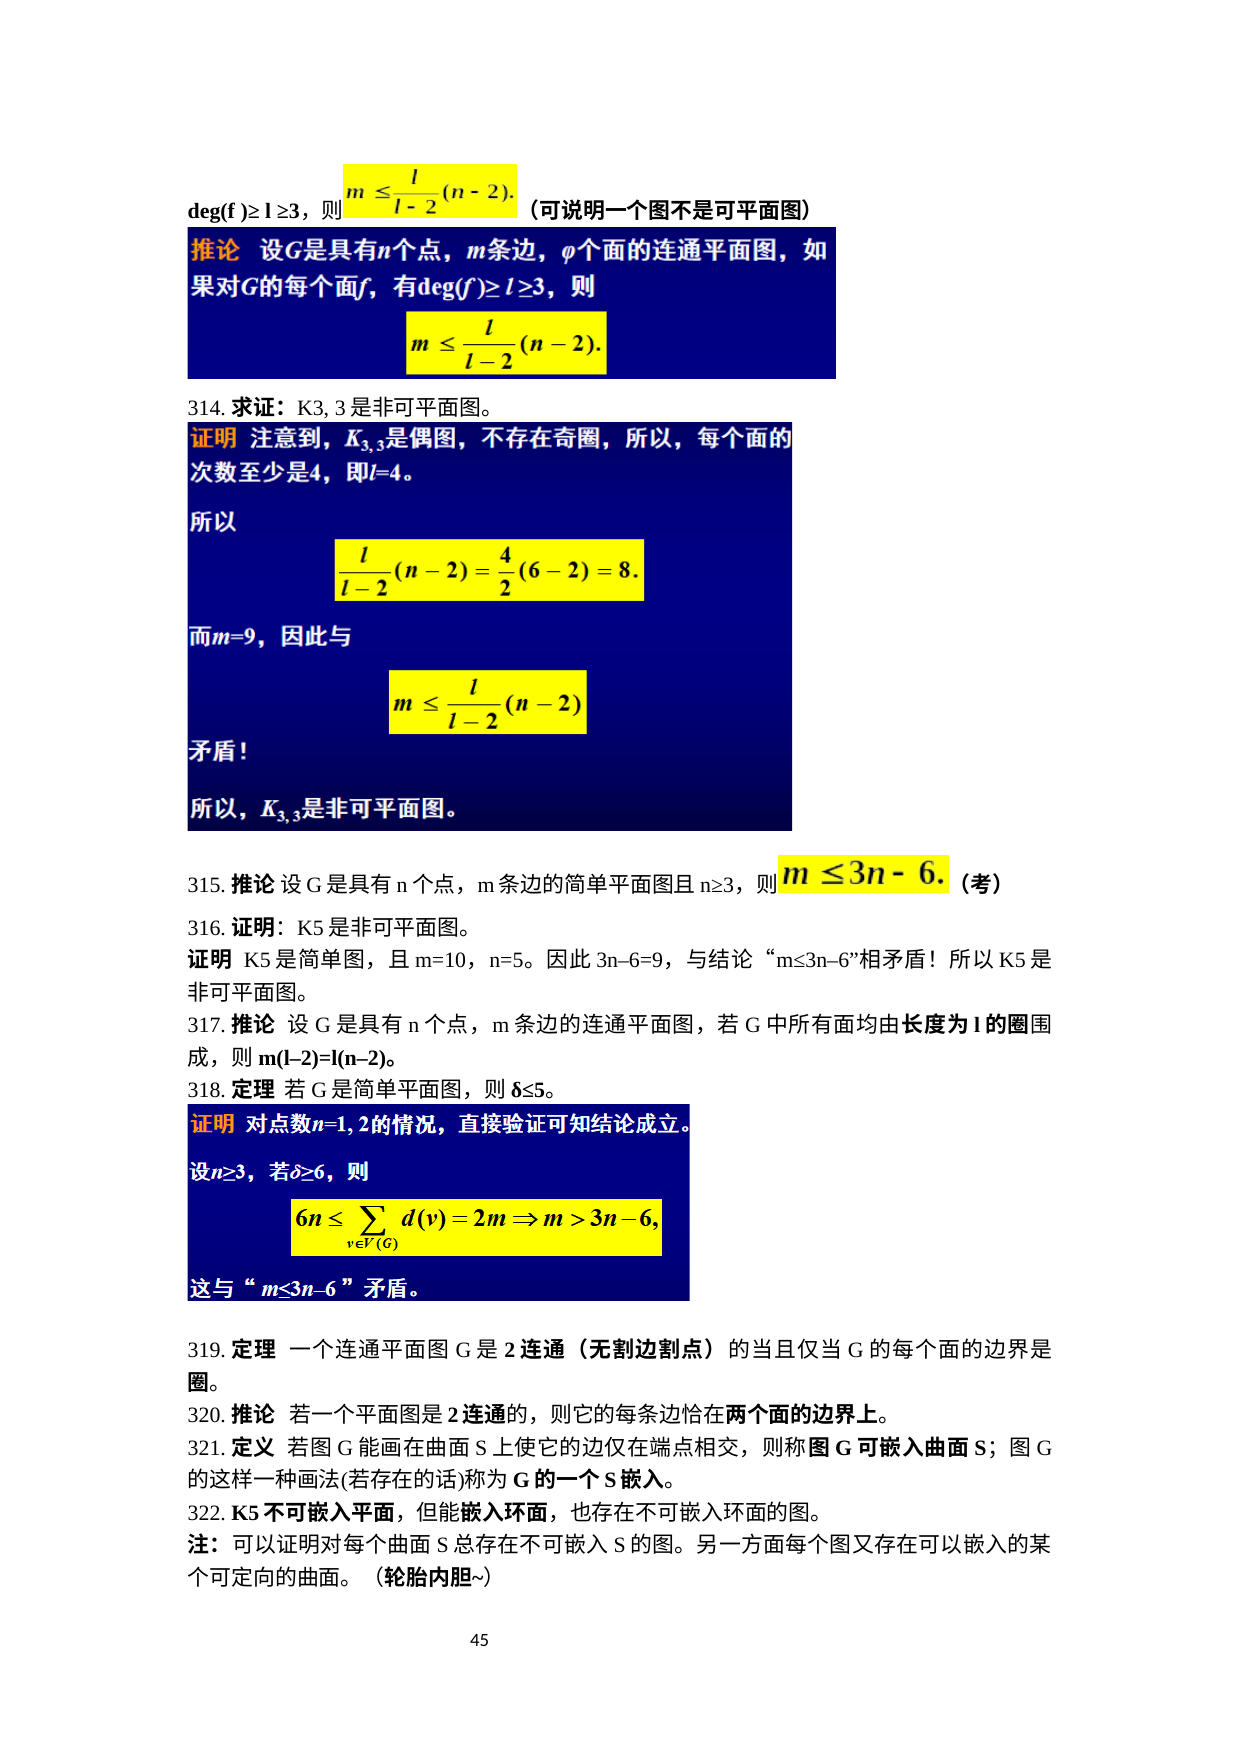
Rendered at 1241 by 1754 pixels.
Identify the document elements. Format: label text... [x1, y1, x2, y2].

list 证明：K5是非可平面图。 [187, 909, 1053, 942]
list K5不可嵌入平面，但能嵌入环面，也存在不可嵌入环面的图。 [187, 1494, 1053, 1527]
picture [187, 227, 836, 379]
list 证明 K5是简单图，且m=10，n=5。因此3n–6=9，与结论“m≤3n–6”相矛盾！所以K5是非可平面图。 [187, 942, 1053, 1007]
list 推论 设G是具有n个点，m条边的连通平面图，若G中所有面均由长度为l的圈围成，则 m(l–2)=l(n–2)。 [187, 1007, 1053, 1072]
list 推论 设G是具有n个点，m条边的简单平面图且n≥3，则（考） [187, 844, 1053, 909]
list 定理 一个连通平面图G是2连通（无割边割点）的当且仅当G的每个面的边界是圈。 [187, 1332, 1053, 1397]
list 推论 若一个平面图是2连通的，则它的每条边恰在两个面的边界上。 [187, 1397, 1053, 1429]
list 定义 若图G能画在曲面S上使它的边仅在端点相交，则称图G可嵌入曲面S；图G的这样一种画法(若存在的话)称为G的一个S嵌入。 [187, 1429, 1053, 1494]
list 定理 若G是简单平面图，则δ≤5。 [187, 1072, 1053, 1104]
picture [187, 422, 793, 831]
list 注：可以证明对每个曲面S总存在不可嵌入S的图。另一方面每个图又存在可以嵌入的某个可定向的曲面。（轮胎内胆~） [187, 1527, 1053, 1592]
list 求证：K3, 3是非可平面图。 [187, 389, 1053, 422]
picture [187, 1104, 690, 1301]
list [187, 162, 1053, 227]
